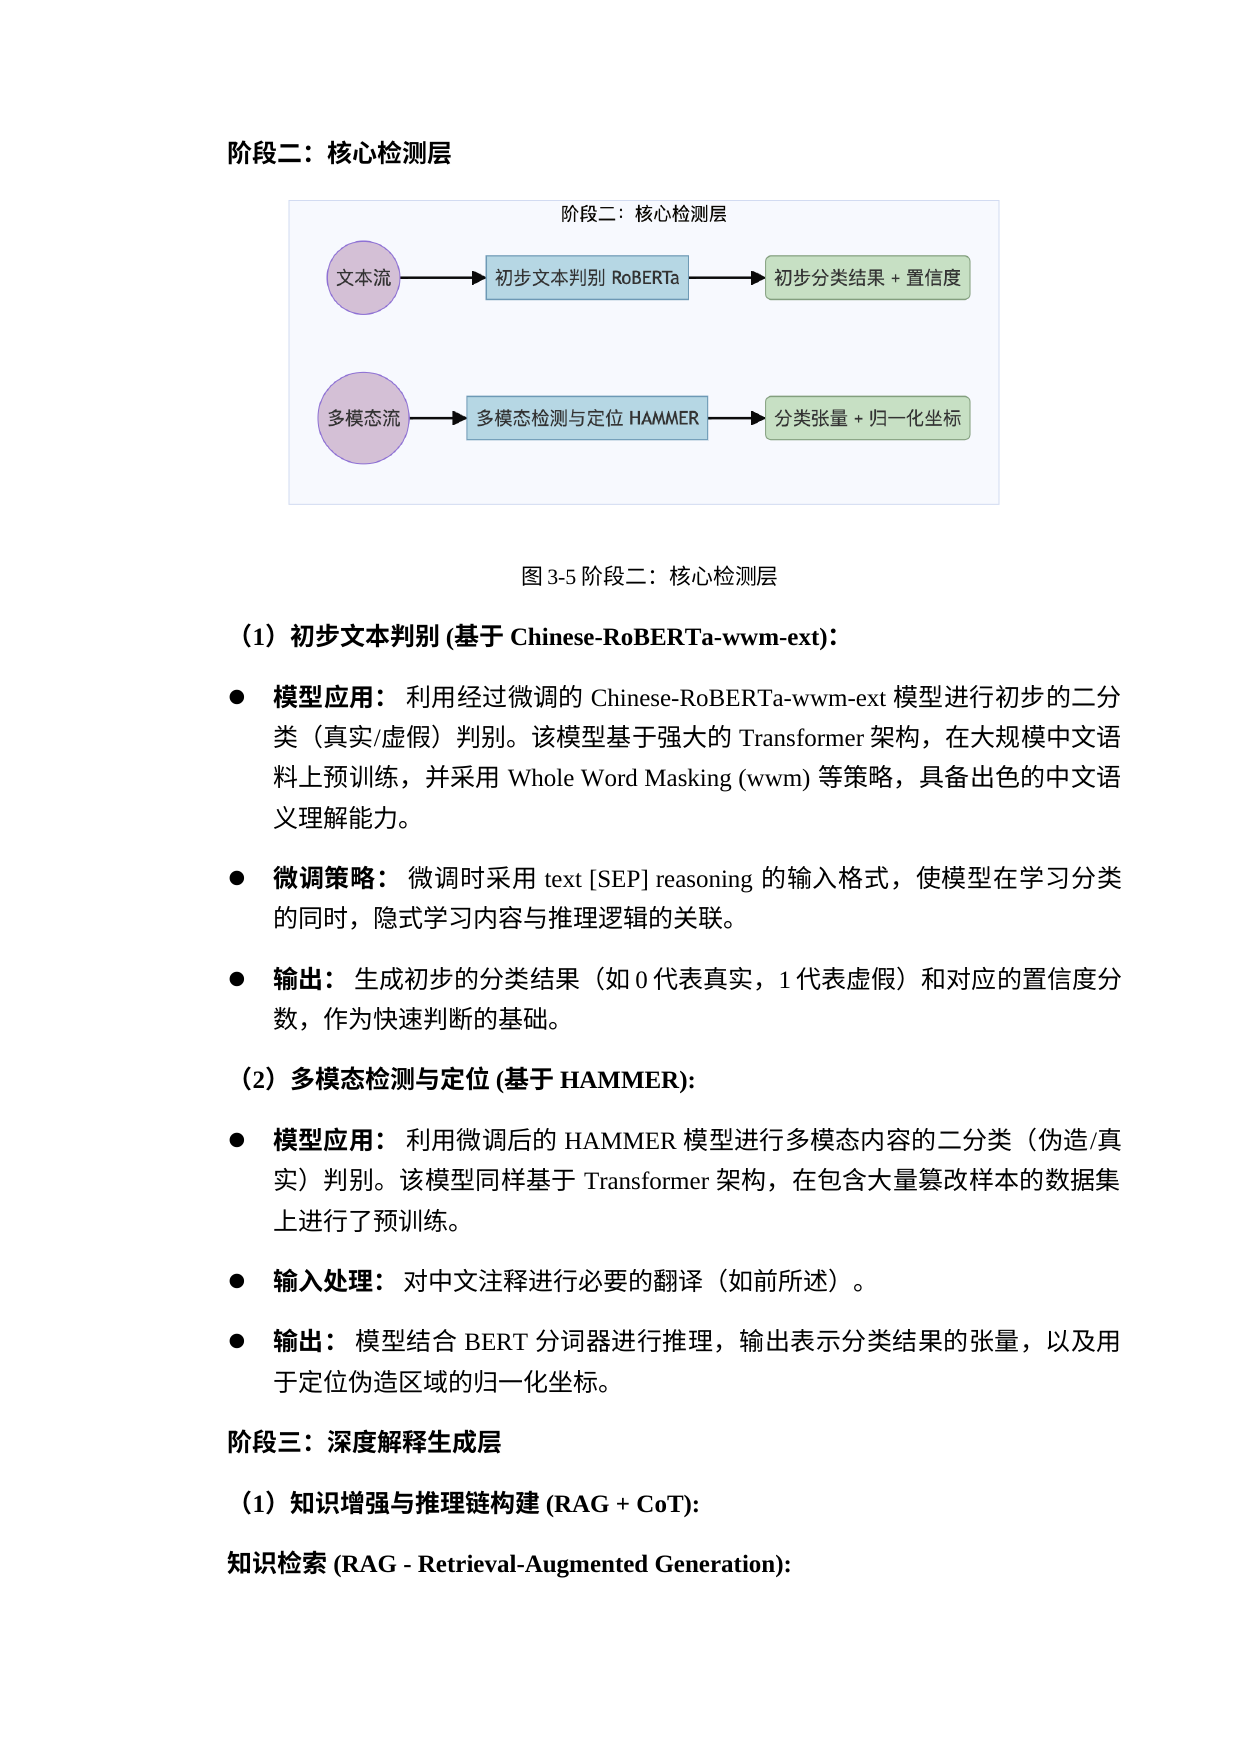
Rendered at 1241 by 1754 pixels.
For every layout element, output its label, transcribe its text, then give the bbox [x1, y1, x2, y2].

text （1）初步文本判别 (基于 Chinese-RoBERTa-wwm-ext)： [177, 615, 1122, 655]
text 阶段二：核心检测层 [177, 131, 1122, 171]
text 阶段三：深度解释生成层 [177, 1421, 1122, 1461]
text 知识检索 (RAG - Retrieval-Augmented Generation): [177, 1541, 1122, 1582]
text 图3-5 阶段二：核心检测层 [177, 554, 1122, 595]
list 输入处理： 对中文注释进行必要的翻译（如前所述）。 [227, 1259, 1122, 1300]
picture [276, 191, 1023, 516]
list 输出： 生成初步的分类结果（如0代表真实，1代表虚假）和对应的置信度分数，作为快速判断的基础。 [227, 957, 1122, 1038]
list 微调策略： 微调时采用 text [SEP] reasoning 的输入格式，使模型在学习分类的同时，隐式学习内容与推理逻辑的关联。 [227, 857, 1122, 937]
text （2）多模态检测与定位 (基于 HAMMER): [177, 1058, 1122, 1098]
text （1）知识增强与推理链构建 (RAG + CoT): [177, 1481, 1122, 1521]
list 模型应用： 利用经过微调的 Chinese-RoBERTa-wwm-ext 模型进行初步的二分类（真实/虚假）判别。该模型基于强大的 Transformer 架构，在大规模中文语料上预训练，并采用 Whole Word Masking (wwm) 等策略，具备出色的中文语义理解能力。 [227, 675, 1122, 836]
list 模型应用： 利用微调后的 HAMMER 模型进行多模态内容的二分类（伪造/真实）判别。该模型同样基于 Transformer 架构，在包含大量篡改样本的数据集上进行了预训练。 [227, 1118, 1122, 1239]
list 输出： 模型结合 BERT 分词器进行推理，输出表示分类结果的张量，以及用于定位伪造区域的归一化坐标。 [227, 1320, 1122, 1401]
